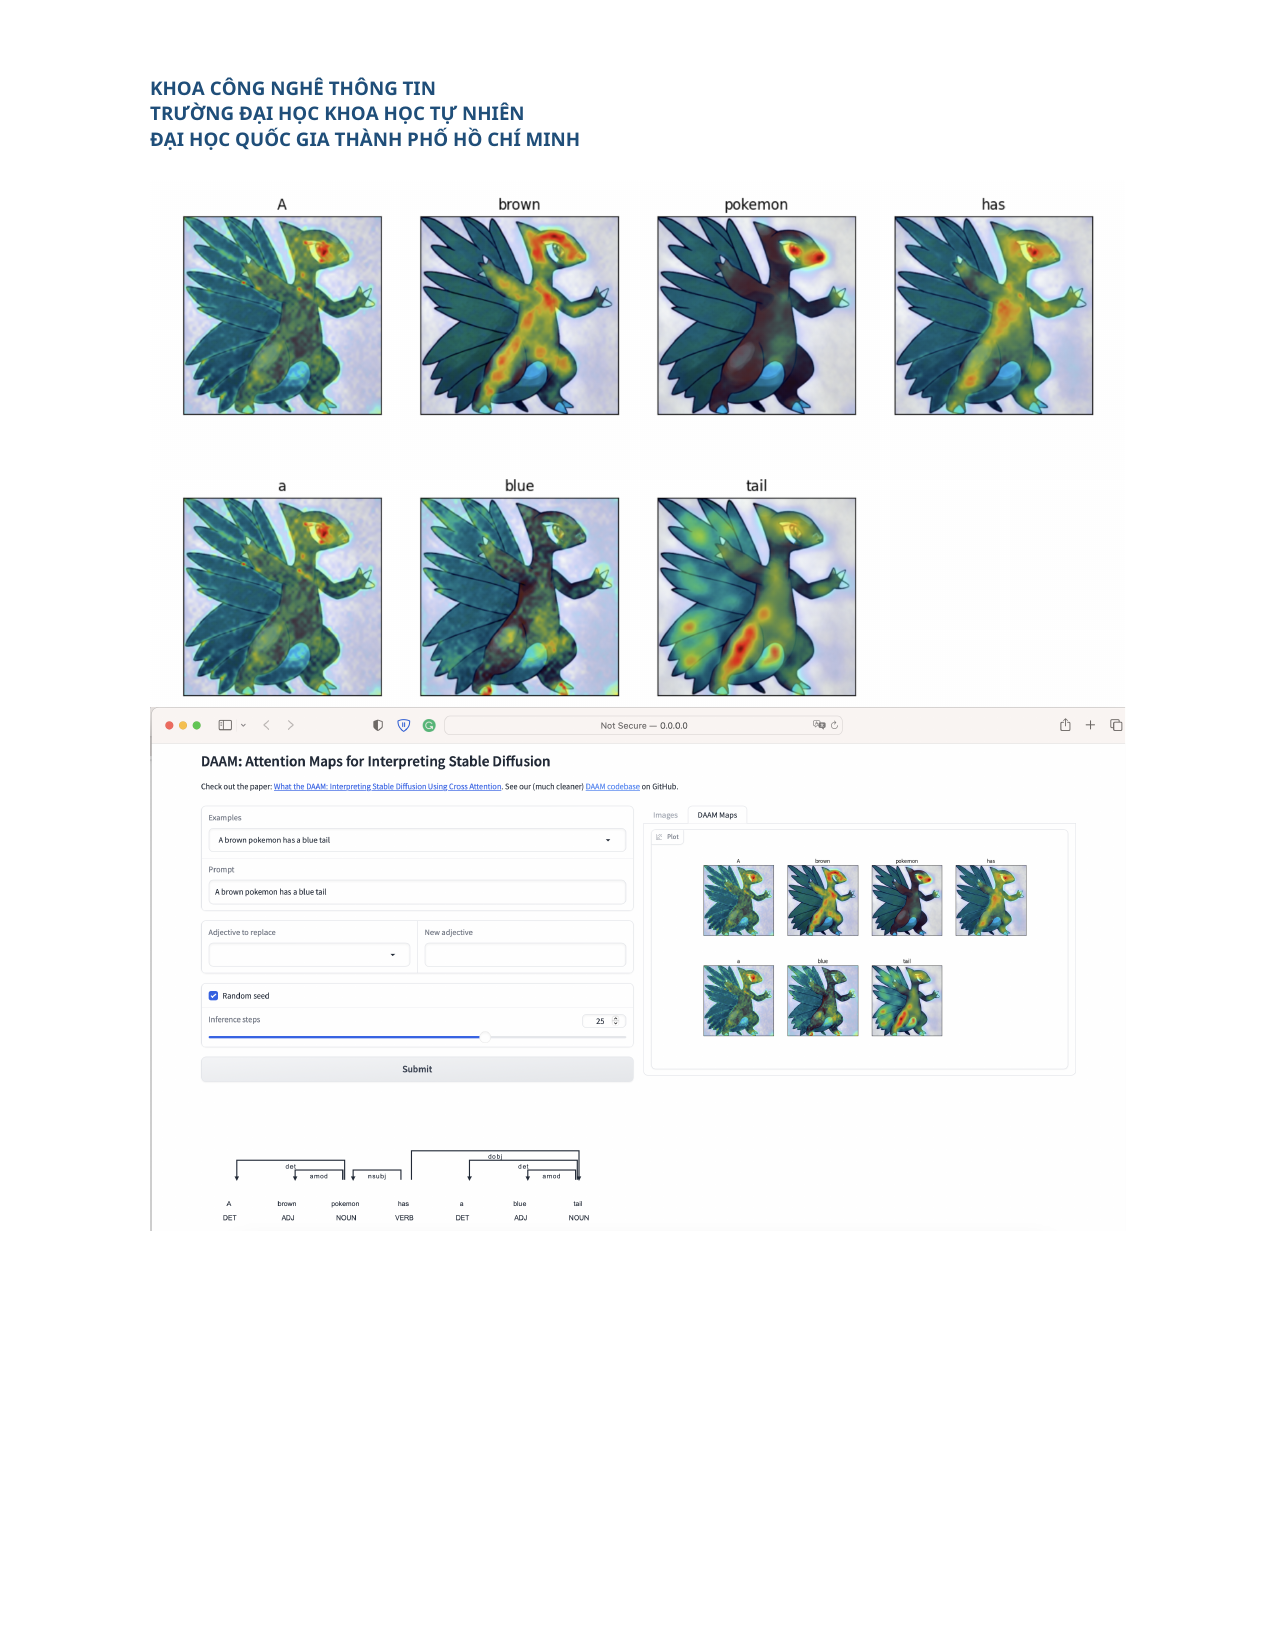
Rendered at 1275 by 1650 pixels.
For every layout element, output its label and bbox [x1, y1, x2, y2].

picture [150, 180, 1125, 1231]
